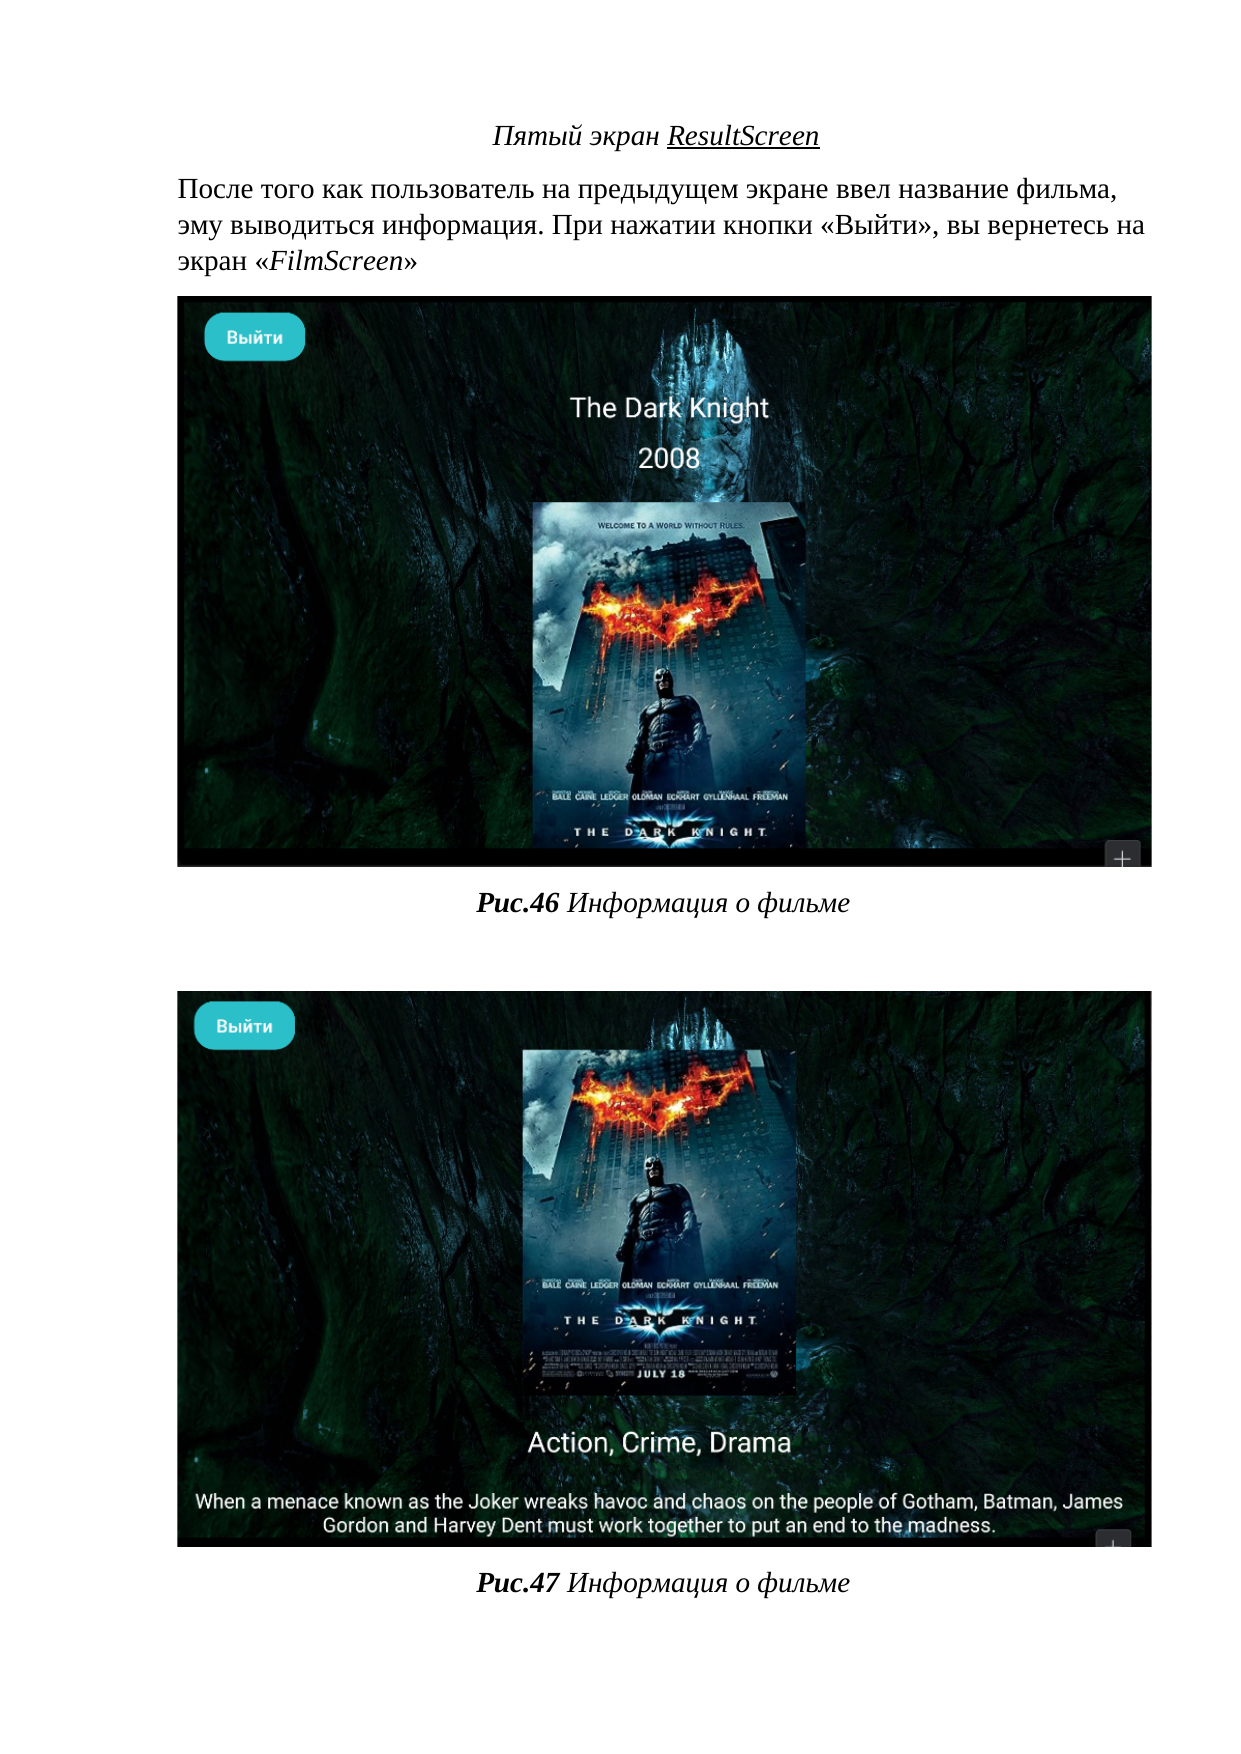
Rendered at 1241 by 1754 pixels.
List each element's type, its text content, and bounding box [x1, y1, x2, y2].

text После того как пользователь на предыдущем экране ввел название фильма, эму выводиться информация. При нажатии кнопки «Выйти», вы вернетесь на экран «FilmScreen» [177, 171, 1152, 277]
text Рис.46 Информация о фильме [177, 885, 1152, 919]
text Пятый экран ResultScreen [162, 118, 1152, 152]
text Рис.47 Информация о фильме [177, 1565, 1152, 1599]
picture [177, 296, 1152, 867]
picture [177, 991, 1152, 1547]
